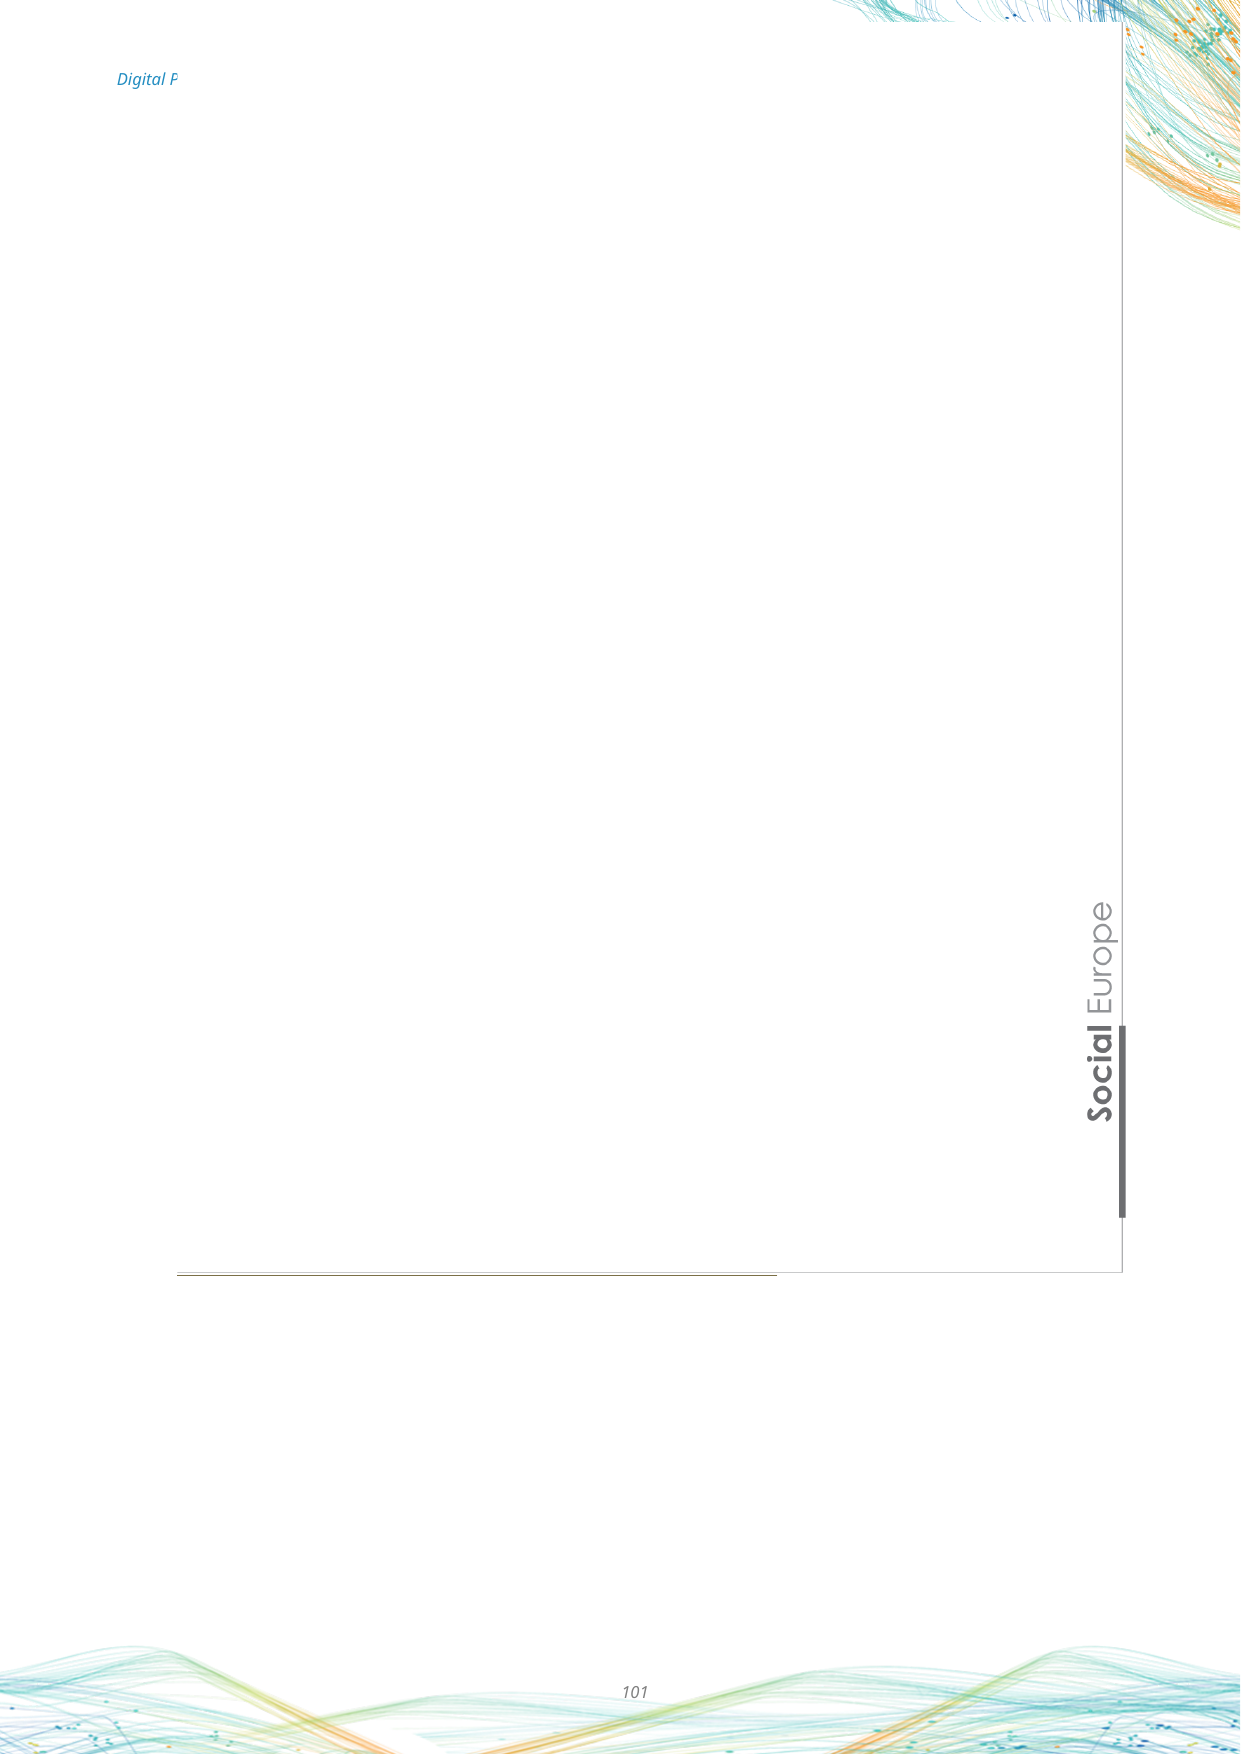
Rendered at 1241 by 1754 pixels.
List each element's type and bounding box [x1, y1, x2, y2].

picture [0, 1621, 1241, 1754]
picture [177, 0, 1241, 1273]
